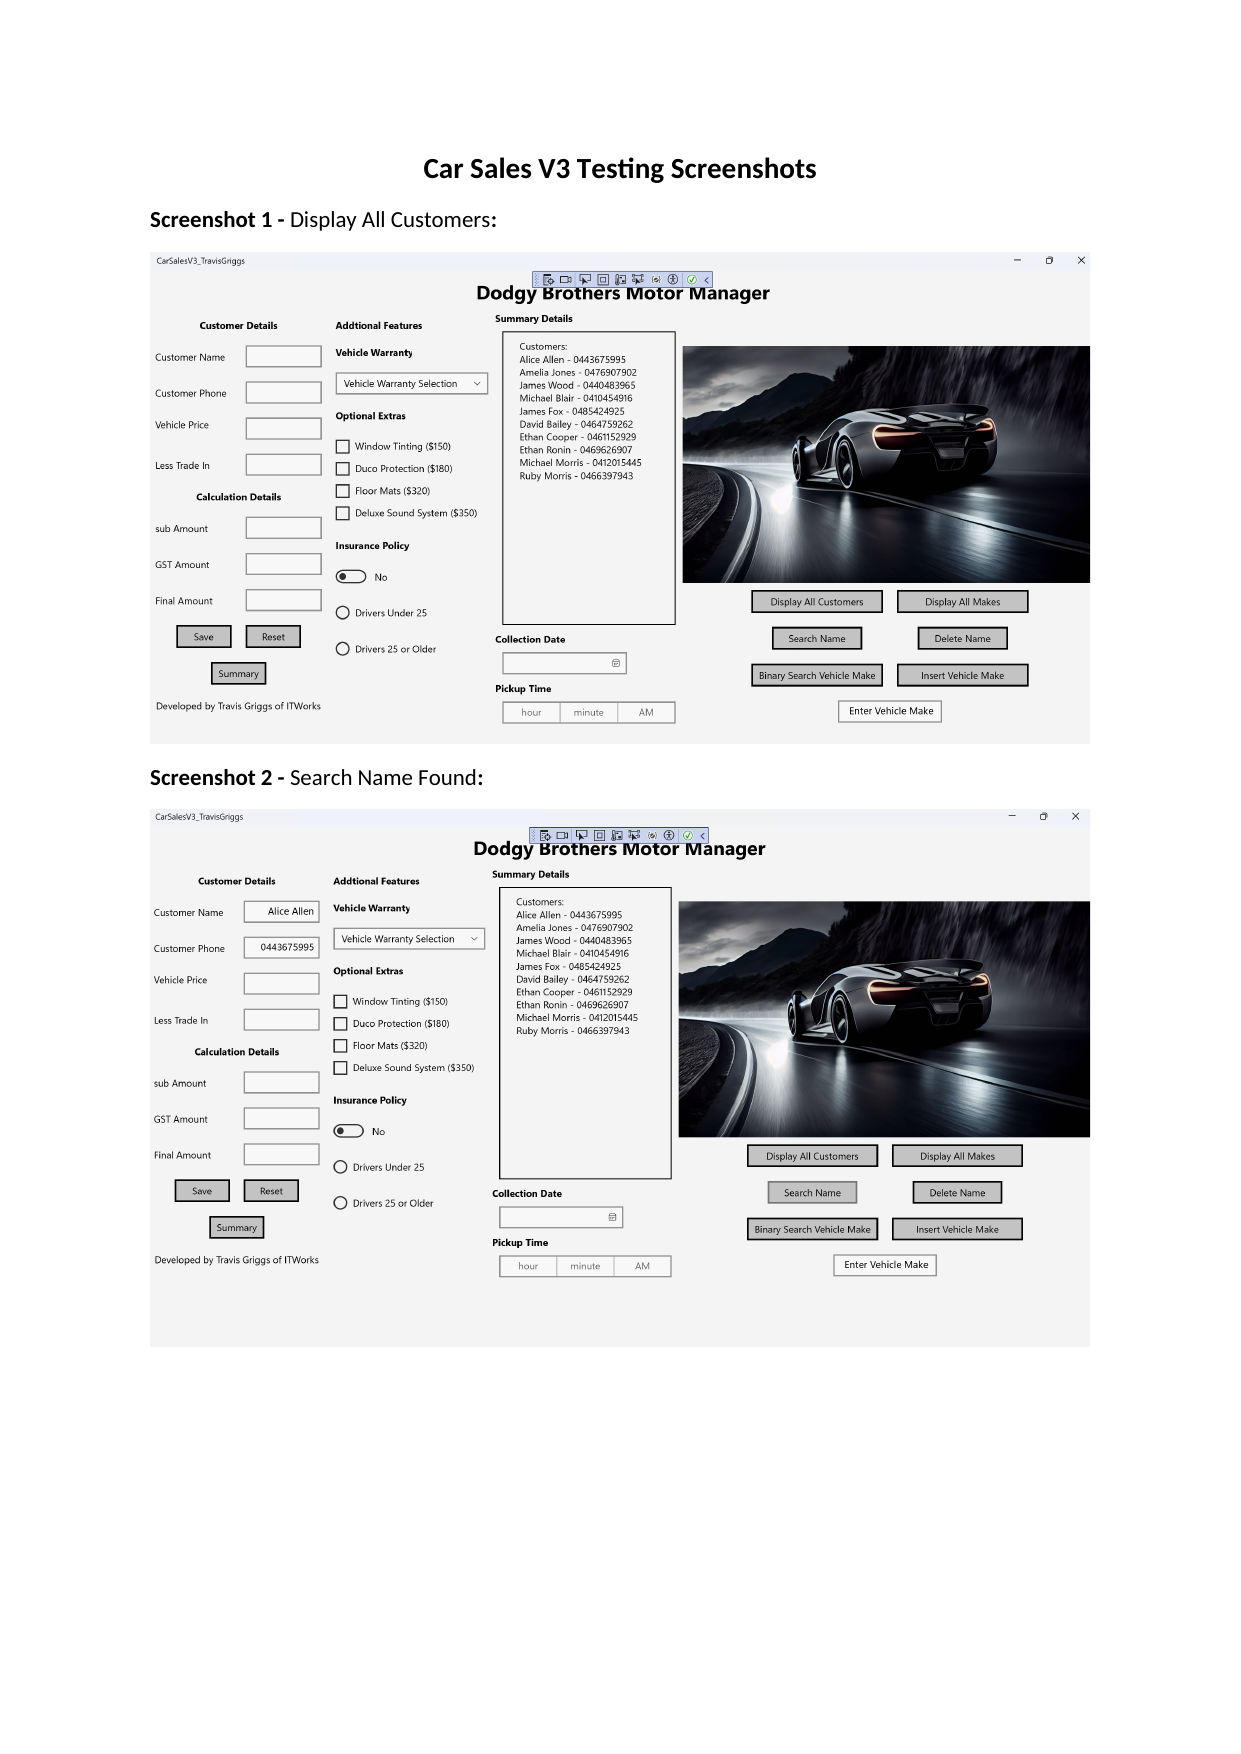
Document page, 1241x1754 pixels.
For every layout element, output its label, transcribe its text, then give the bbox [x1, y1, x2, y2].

picture [150, 809, 1091, 1347]
text Screenshot 1 - Display All Customers: [150, 205, 1090, 233]
picture [150, 252, 1091, 744]
text Car Sales V3 Testing Screenshots [150, 150, 1090, 186]
text Screenshot 2 - Search Name Found: [150, 763, 1090, 791]
